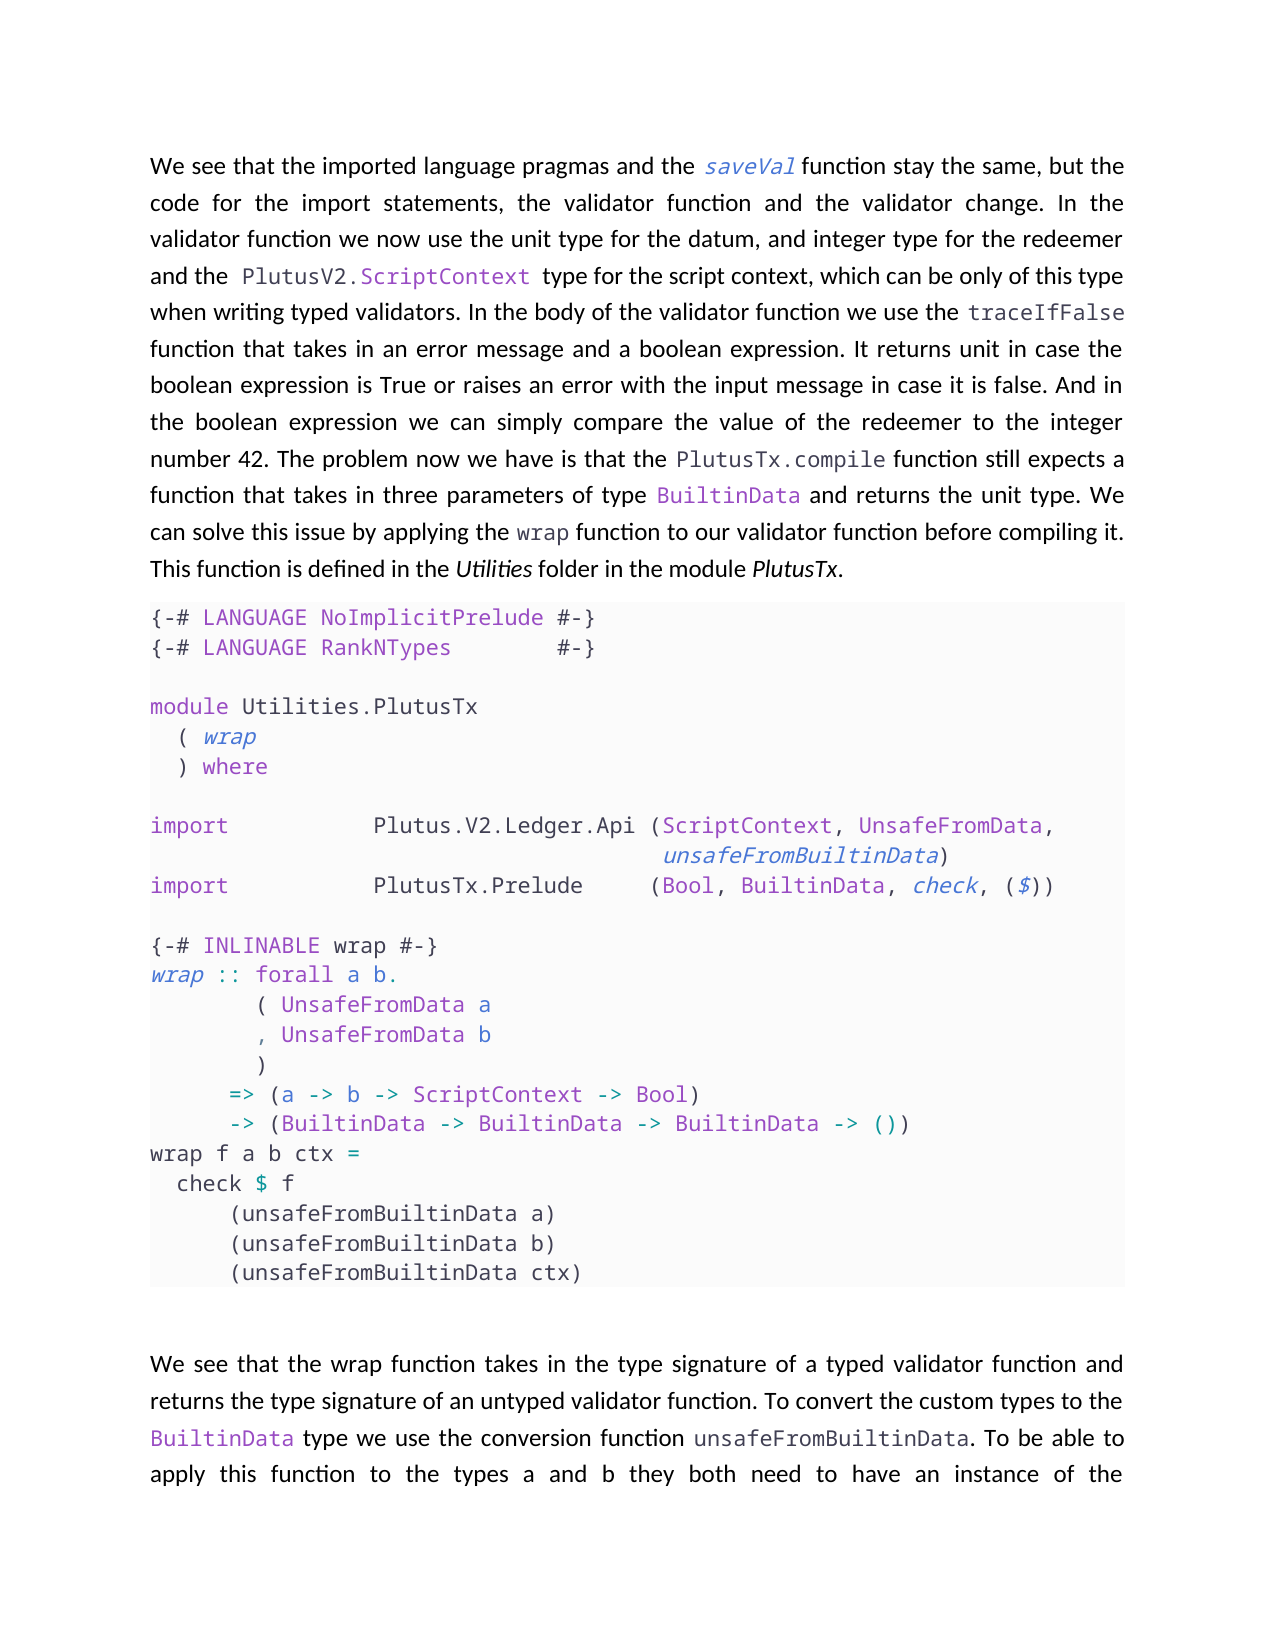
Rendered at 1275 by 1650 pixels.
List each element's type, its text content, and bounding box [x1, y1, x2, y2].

text (unsafeFromBuiltinData b) [150, 1227, 1125, 1257]
text -> (BuiltinData -> BuiltinData -> BuiltinData -> ()) [150, 1108, 1125, 1138]
text wrap :: forall a b. [150, 959, 1125, 989]
text {-# LANGUAGE RankNTypes #-} [150, 632, 1125, 661]
text unsafeFromBuiltinData) [150, 840, 1125, 870]
text (unsafeFromBuiltinData a) [150, 1198, 1125, 1227]
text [150, 1349, 1125, 1489]
text ( wrap [150, 721, 1125, 751]
text import PlutusTx.Prelude (Bool, BuiltinData, check, ($)) [150, 870, 1125, 900]
text => (a -> b -> ScriptContext -> Bool) [150, 1078, 1125, 1108]
text ) [150, 1049, 1125, 1078]
text (unsafeFromBuiltinData ctx) [150, 1257, 1125, 1287]
text {-# LANGUAGE NoImplicitPrelude #-} [150, 602, 1125, 632]
text , UnsafeFromData b [150, 1019, 1125, 1049]
text ) where [150, 751, 1125, 781]
text wrap f a b ctx = [150, 1138, 1125, 1168]
text import Plutus.V2.Ledger.Api (ScriptContext, UnsafeFromData, [150, 810, 1125, 840]
text {-# INLINABLE wrap #-} [150, 929, 1125, 959]
text module Utilities.PlutusTx [150, 691, 1125, 721]
text ( UnsafeFromData a [150, 989, 1125, 1019]
text check $ f [150, 1168, 1125, 1198]
text We see that the imported language pragmas and the saveVal function stay the same, but the code for the import statements, the validator function and the validator change. In the validator function we now use the unit type for the datum, and integer type for the redeemer and the PlutusV2.ScriptContext type for the script context, which can be only of this type when writing typed validators. In the body of the validator function we use the traceIfFalse function that takes in an error message and a boolean expression. It returns unit in case the boolean expression is True or raises an error with the input message in case it is false. And in the boolean expression we can simply compare the value of the redeemer to the integer number 42. The problem now we have is that the PlutusTx.compile function still expects a function that takes in three parameters of type BuiltinData and returns the unit type. We can solve this issue by applying the wrap function to our validator function before compiling it. This function is defined in the Utilities folder in the module PlutusTx. [150, 150, 1125, 583]
